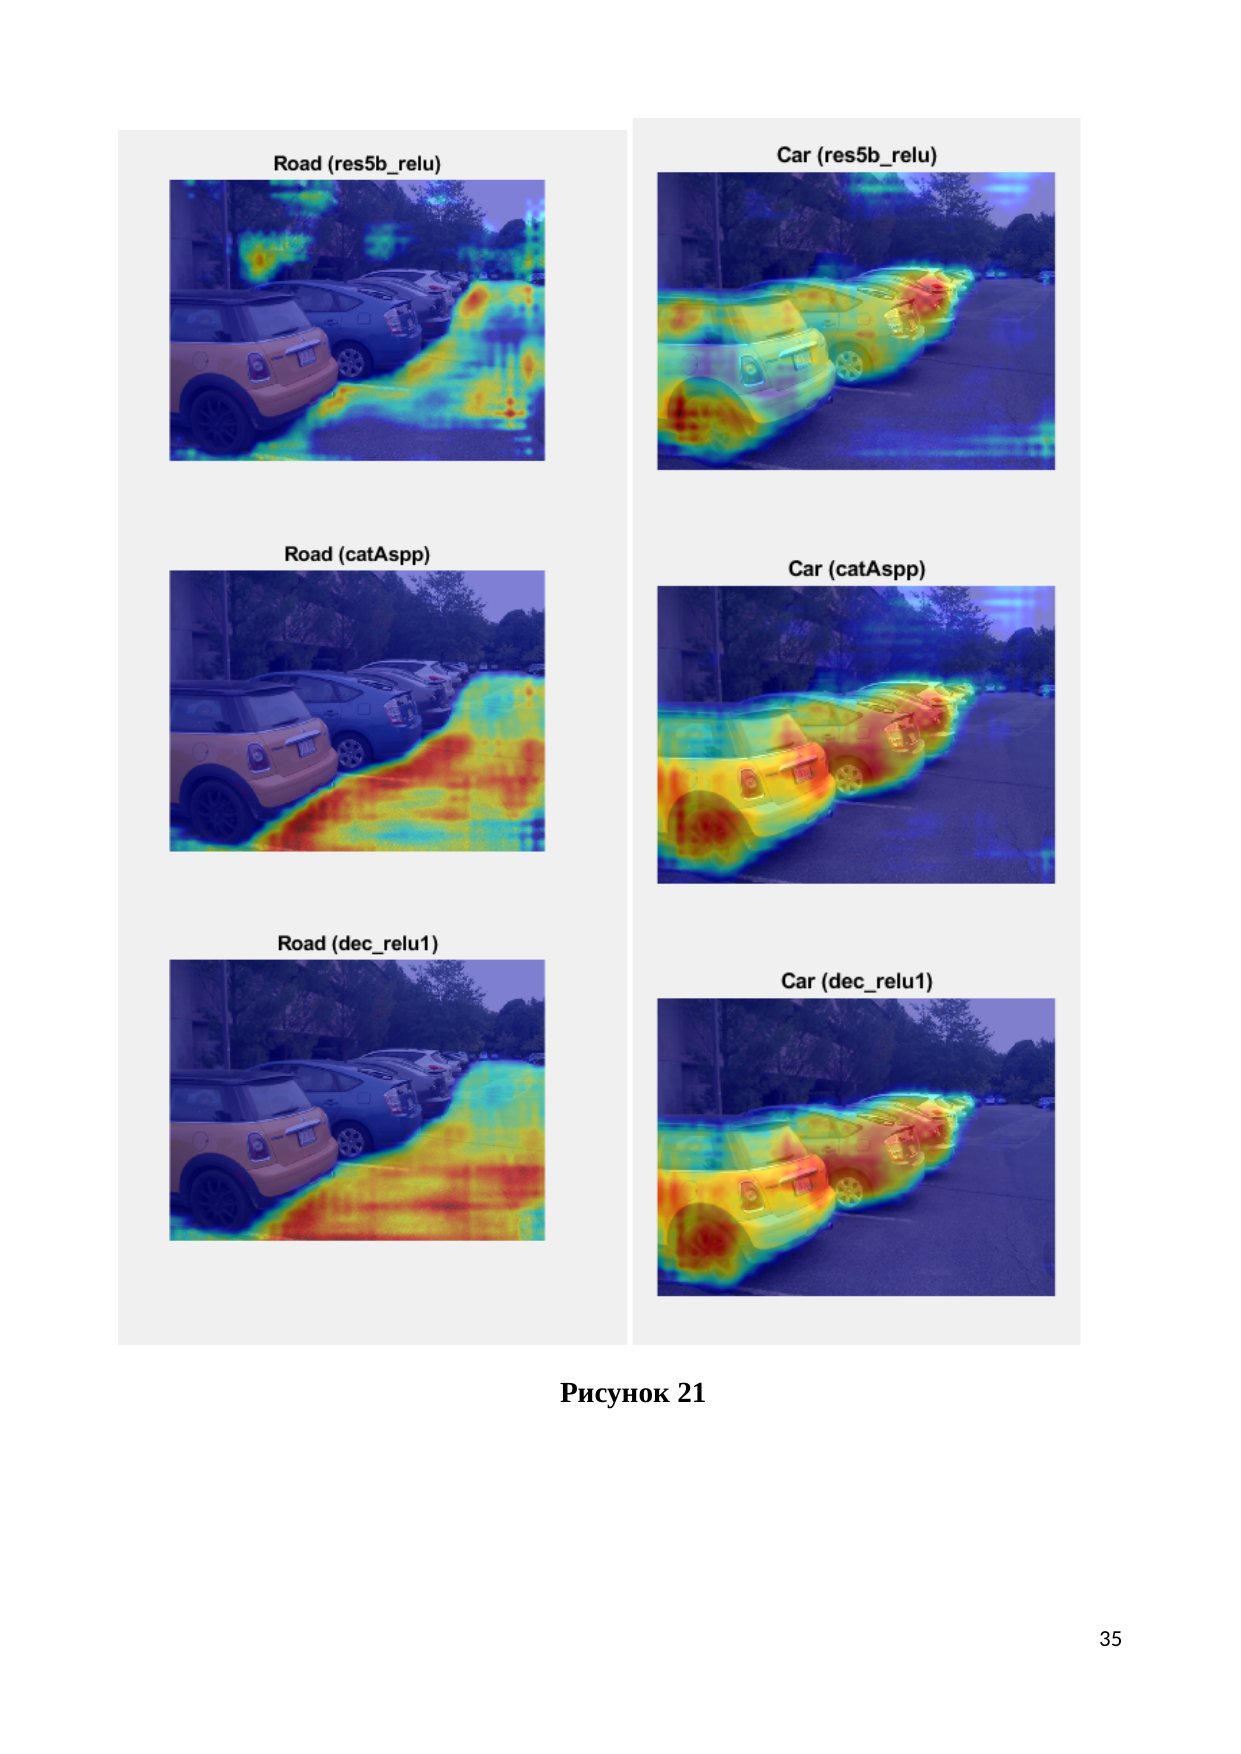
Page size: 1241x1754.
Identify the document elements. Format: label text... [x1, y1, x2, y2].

picture [632, 118, 1081, 1345]
text Рисунок 21 [487, 1376, 1122, 1409]
picture [118, 130, 628, 1345]
